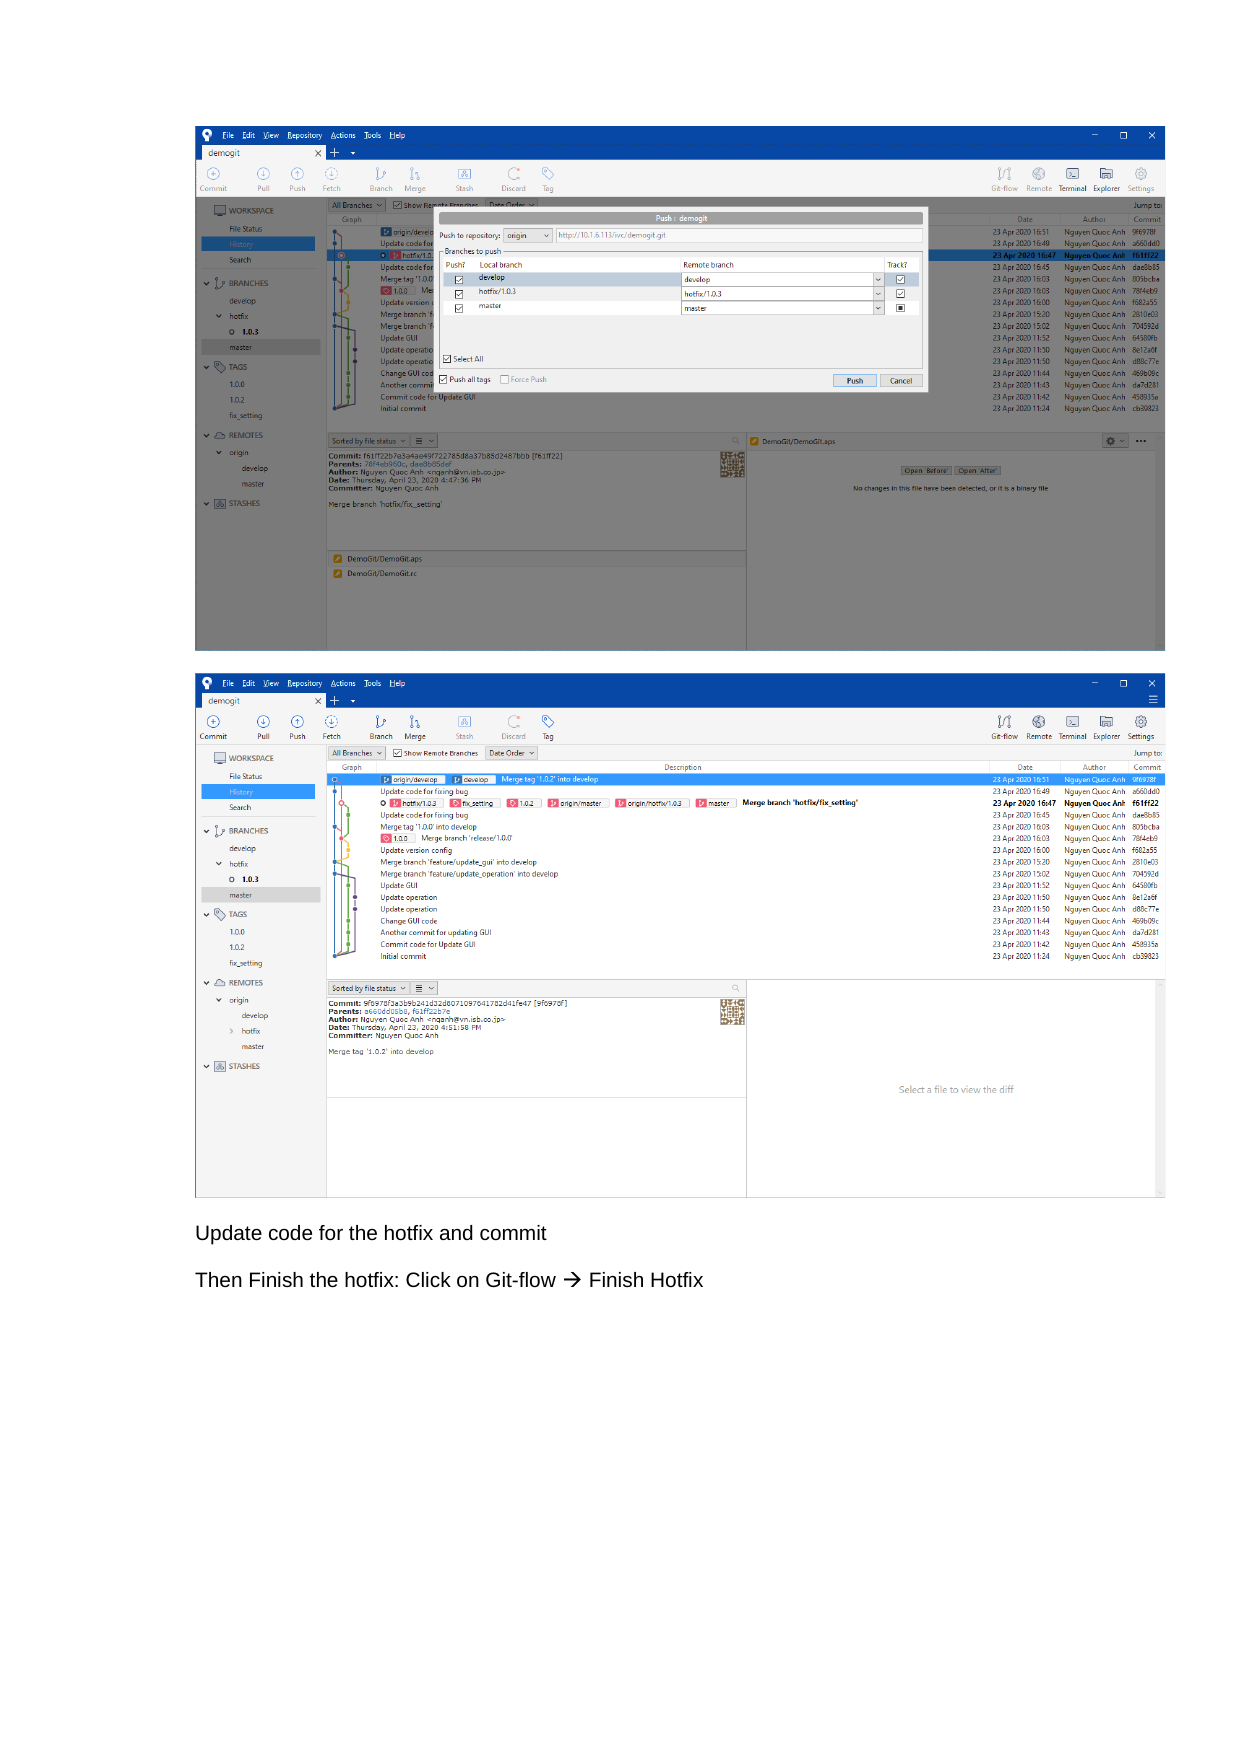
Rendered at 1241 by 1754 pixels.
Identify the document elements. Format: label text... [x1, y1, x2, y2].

text Then Finish the hotfix: Click on Git-flow Finish Hotfix [195, 1267, 1120, 1292]
picture [195, 126, 1166, 651]
text Update code for the hotfix and commit [195, 1221, 1120, 1244]
picture [195, 673, 1166, 1198]
